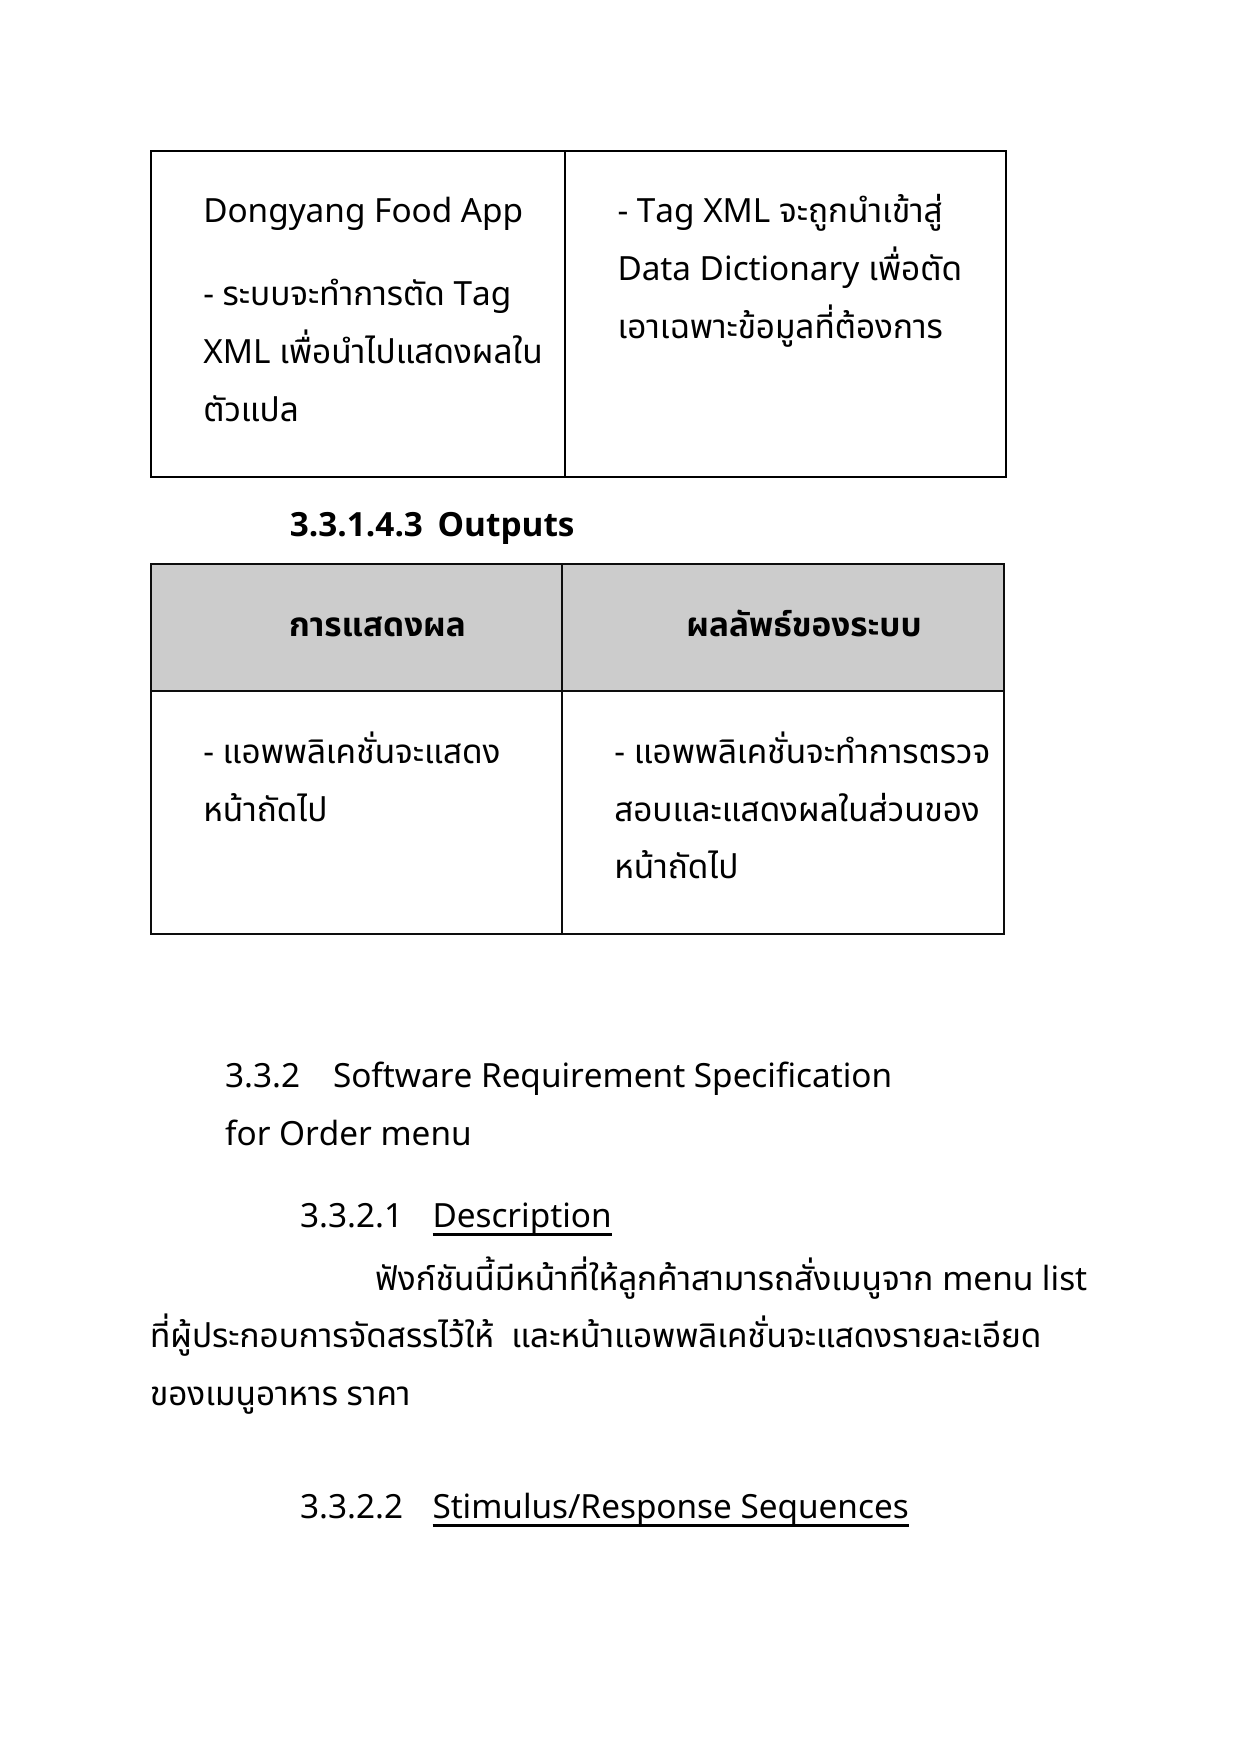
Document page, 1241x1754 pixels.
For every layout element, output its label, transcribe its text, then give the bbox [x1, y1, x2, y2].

subtitle 3.3.1.4.3 Outputs [289, 501, 1090, 551]
text ฟังก์ชันนี้มีหน้าที่ให้ลูกค้าสามารถสั่งเมนูจาก menu list ที่ผู้ประกอบการจัดสรรไว้ให้ และหน้าแอพพลิเคชั่นจะแสดงรายละเอียดของเมนูอาหาร ราคา [150, 1254, 1090, 1421]
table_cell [152, 152, 564, 476]
subtitle 3.3.2.1 Description [225, 1192, 1090, 1243]
table_cell - แอพพลิเคชั่นจะแสดงหน้าถัดไป [152, 692, 561, 933]
subtitle 3.3.2.2 Stimulus/Response Sequences [225, 1483, 1090, 1534]
table_header ผลลัพธ์ของระบบ [563, 565, 1003, 690]
table_cell - แอพพลิเคชั่นจะทำการตรวจสอบและแสดงผลในส่วนของหน้าถัดไป [563, 692, 1003, 933]
subtitle 3.3.2 Software Requirement Specification for Order menu [225, 1052, 1090, 1160]
table_header การแสดงผล [152, 565, 561, 690]
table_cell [566, 152, 1005, 476]
